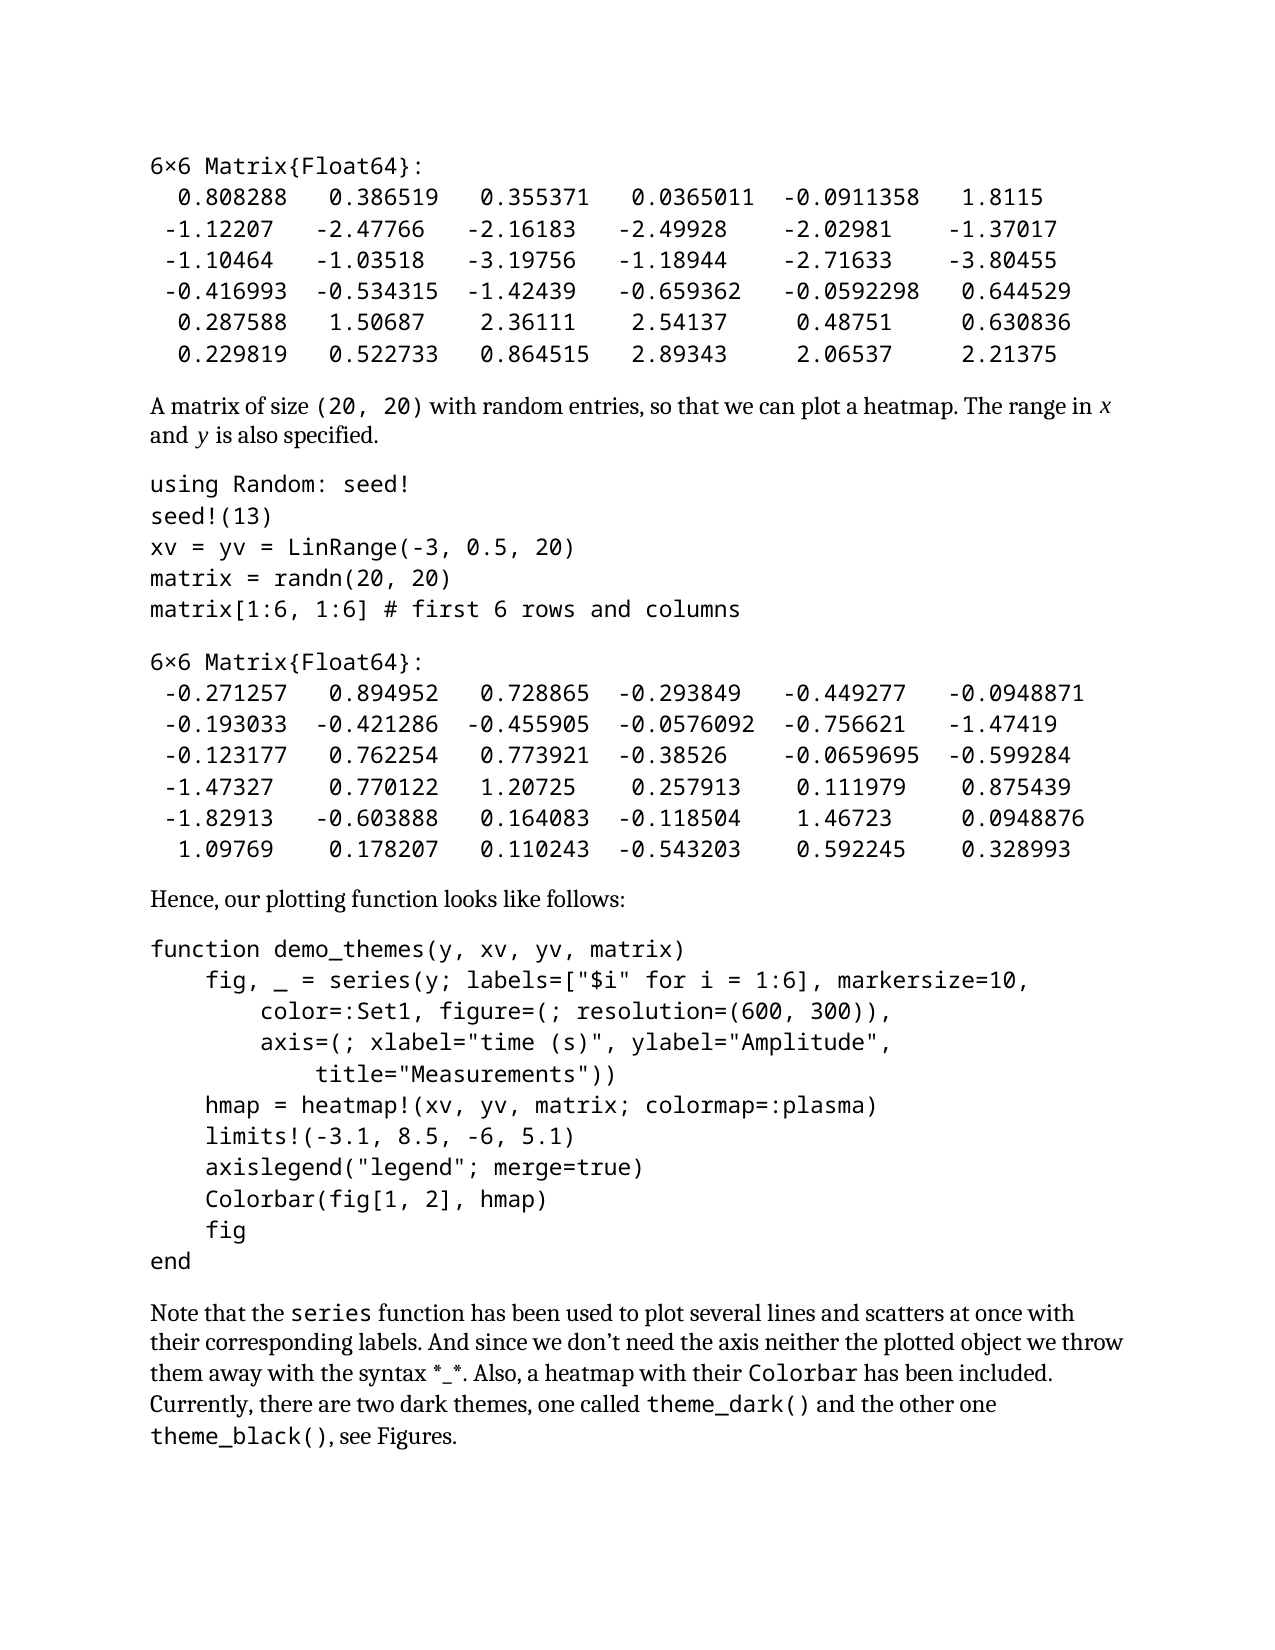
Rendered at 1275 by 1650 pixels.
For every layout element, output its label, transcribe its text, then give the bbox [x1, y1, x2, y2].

text Hence, our plotting function looks like follows: [150, 885, 1125, 914]
text function demo_themes(y, xv, yv, matrix) fig, _ = series(y; labels=["$i" for i = 1:6], markersize=10, color=:Set1, figure=(; resolution=(600, 300)), axis=(; xlabel="time (s)", ylabel="Amplitude", title="Measurements")) hmap = heatmap!(xv, yv, matrix; colormap=:plasma) limits!(-3.1, 8.5, -6, 5.1) axislegend("legend"; merge=true) Colorbar(fig[1, 2], hmap) fig end [150, 932, 1125, 1276]
text A matrix of size (20, 20) with random entries, so that we can plot a heatmap. The range in and is also specified. [150, 389, 1125, 449]
text 6×6 Matrix{Float64}: -0.271257 0.894952 0.728865 -0.293849 -0.449277 -0.0948871 -0.193033 -0.421286 -0.455905 -0.0576092 -0.756621 -1.47419 -0.123177 0.762254 0.773921 -0.38526 -0.0659695 -0.599284 -1.47327 0.770122 1.20725 0.257913 0.111979 0.875439 -1.82913 -0.603888 0.164083 -0.118504 1.46723 0.0948876 1.09769 0.178207 0.110243 -0.543203 0.592245 0.328993 [150, 645, 1125, 864]
text using Random: seed! seed!(13) xv = yv = LinRange(-3, 0.5, 20) matrix = randn(20, 20) matrix[1:6, 1:6] # first 6 rows and columns [150, 468, 1125, 624]
text 6×6 Matrix{Float64}: 0.808288 0.386519 0.355371 0.0365011 -0.0911358 1.8115 -1.12207 -2.47766 -2.16183 -2.49928 -2.02981 -1.37017 -1.10464 -1.03518 -3.19756 -1.18944 -2.71633 -3.80455 -0.416993 -0.534315 -1.42439 -0.659362 -0.0592298 0.644529 0.287588 1.50687 2.36111 2.54137 0.48751 0.630836 0.229819 0.522733 0.864515 2.89343 2.06537 2.21375 [150, 150, 1125, 369]
text Note that the series function has been used to plot several lines and scatters at once with their corresponding labels. And since we don’t need the axis neither the plotted object we throw them away with the syntax *_*. Also, a heatmap with their Colorbar has been included. Currently, there are two dark themes, one called theme_dark() and the other one theme_black(), see Figures. [150, 1297, 1125, 1451]
